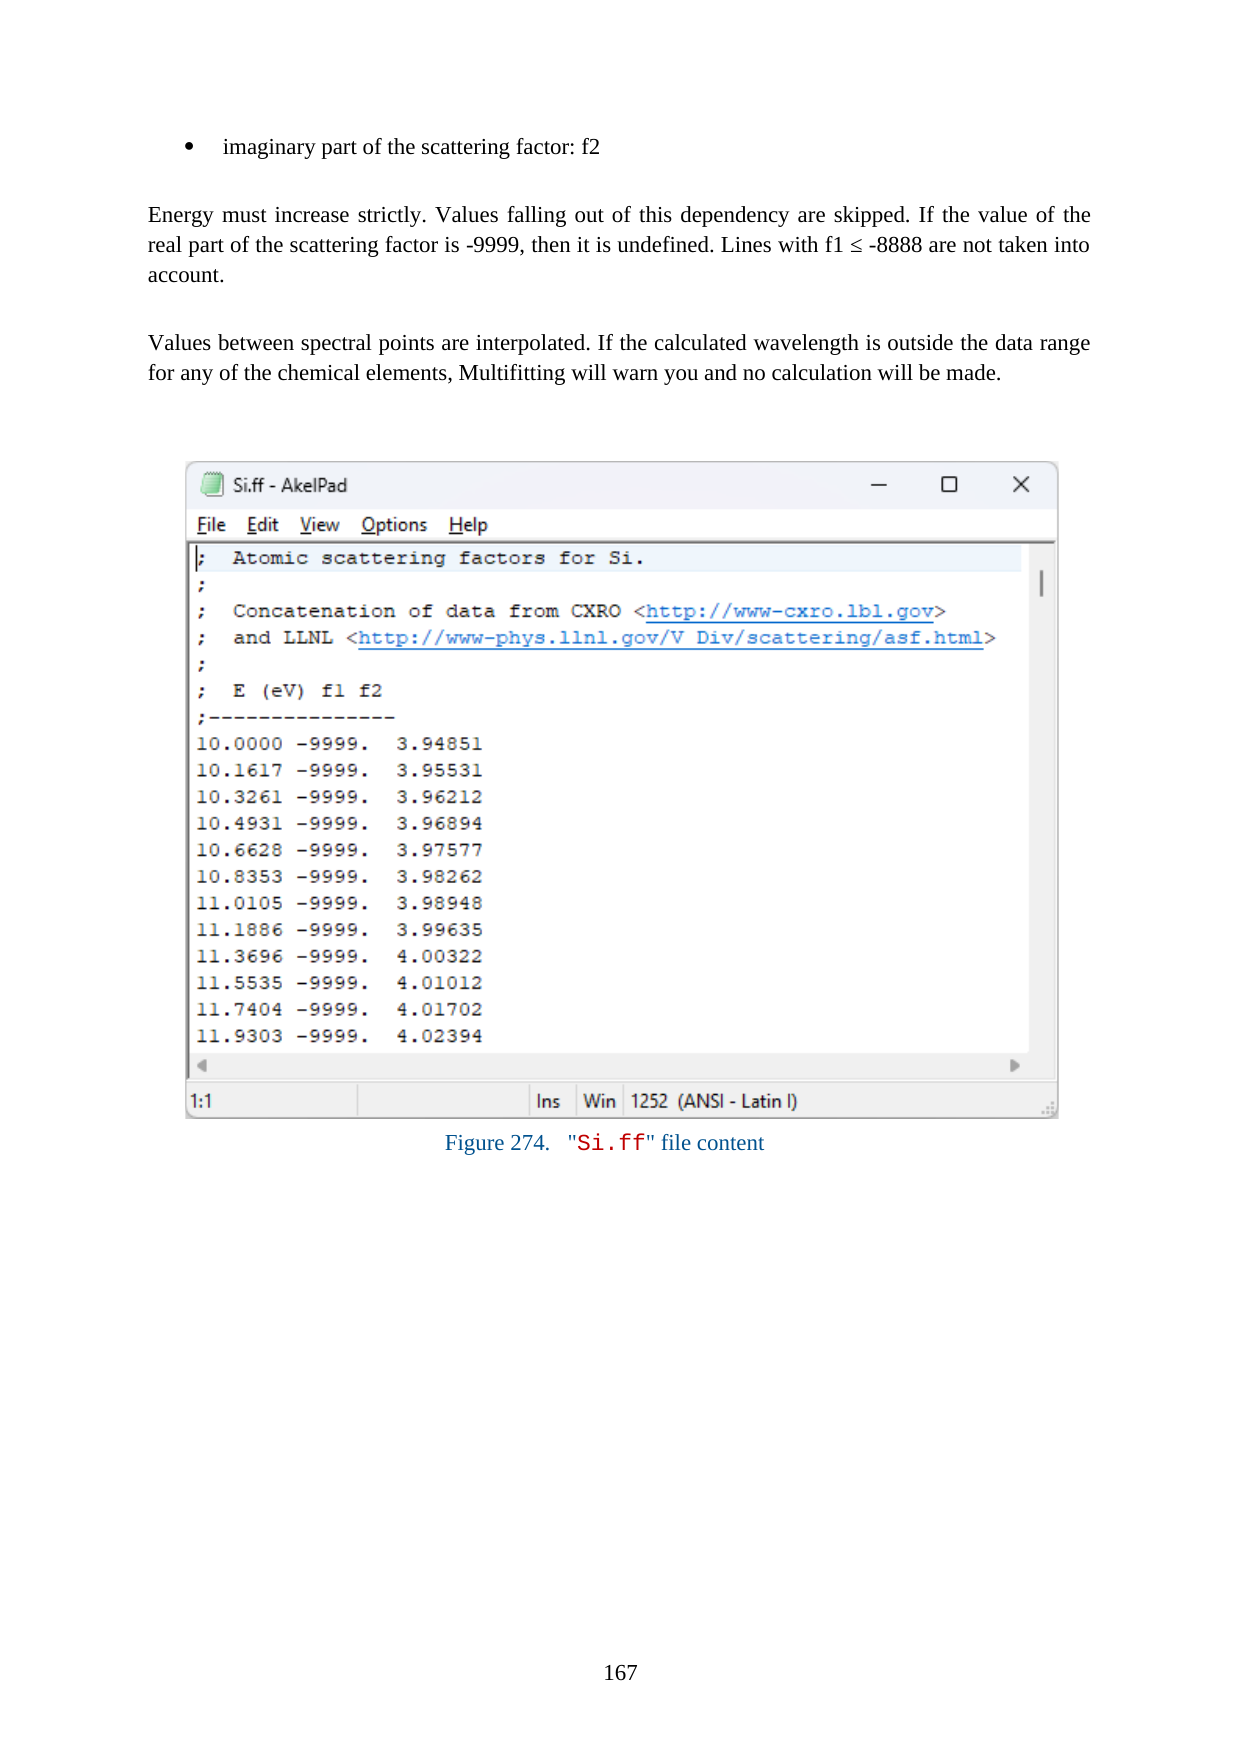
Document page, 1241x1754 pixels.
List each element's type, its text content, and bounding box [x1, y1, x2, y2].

text Values between spectral points are interpolated. If the calculated wavelength is outside the data range for any of the chemical elements, Multifitting will warn you and no calculation will be made. [148, 329, 1093, 385]
text Energy must increase strictly. Values falling out of this dependency are skipped. If the value of the real part of the scattering factor is -9999, then it is undefined. Lines with f1 ≤ -8888 are not taken into account. [148, 201, 1093, 287]
list imaginary part of the scattering factor: f2 [185, 133, 1093, 159]
picture [185, 461, 1059, 1119]
